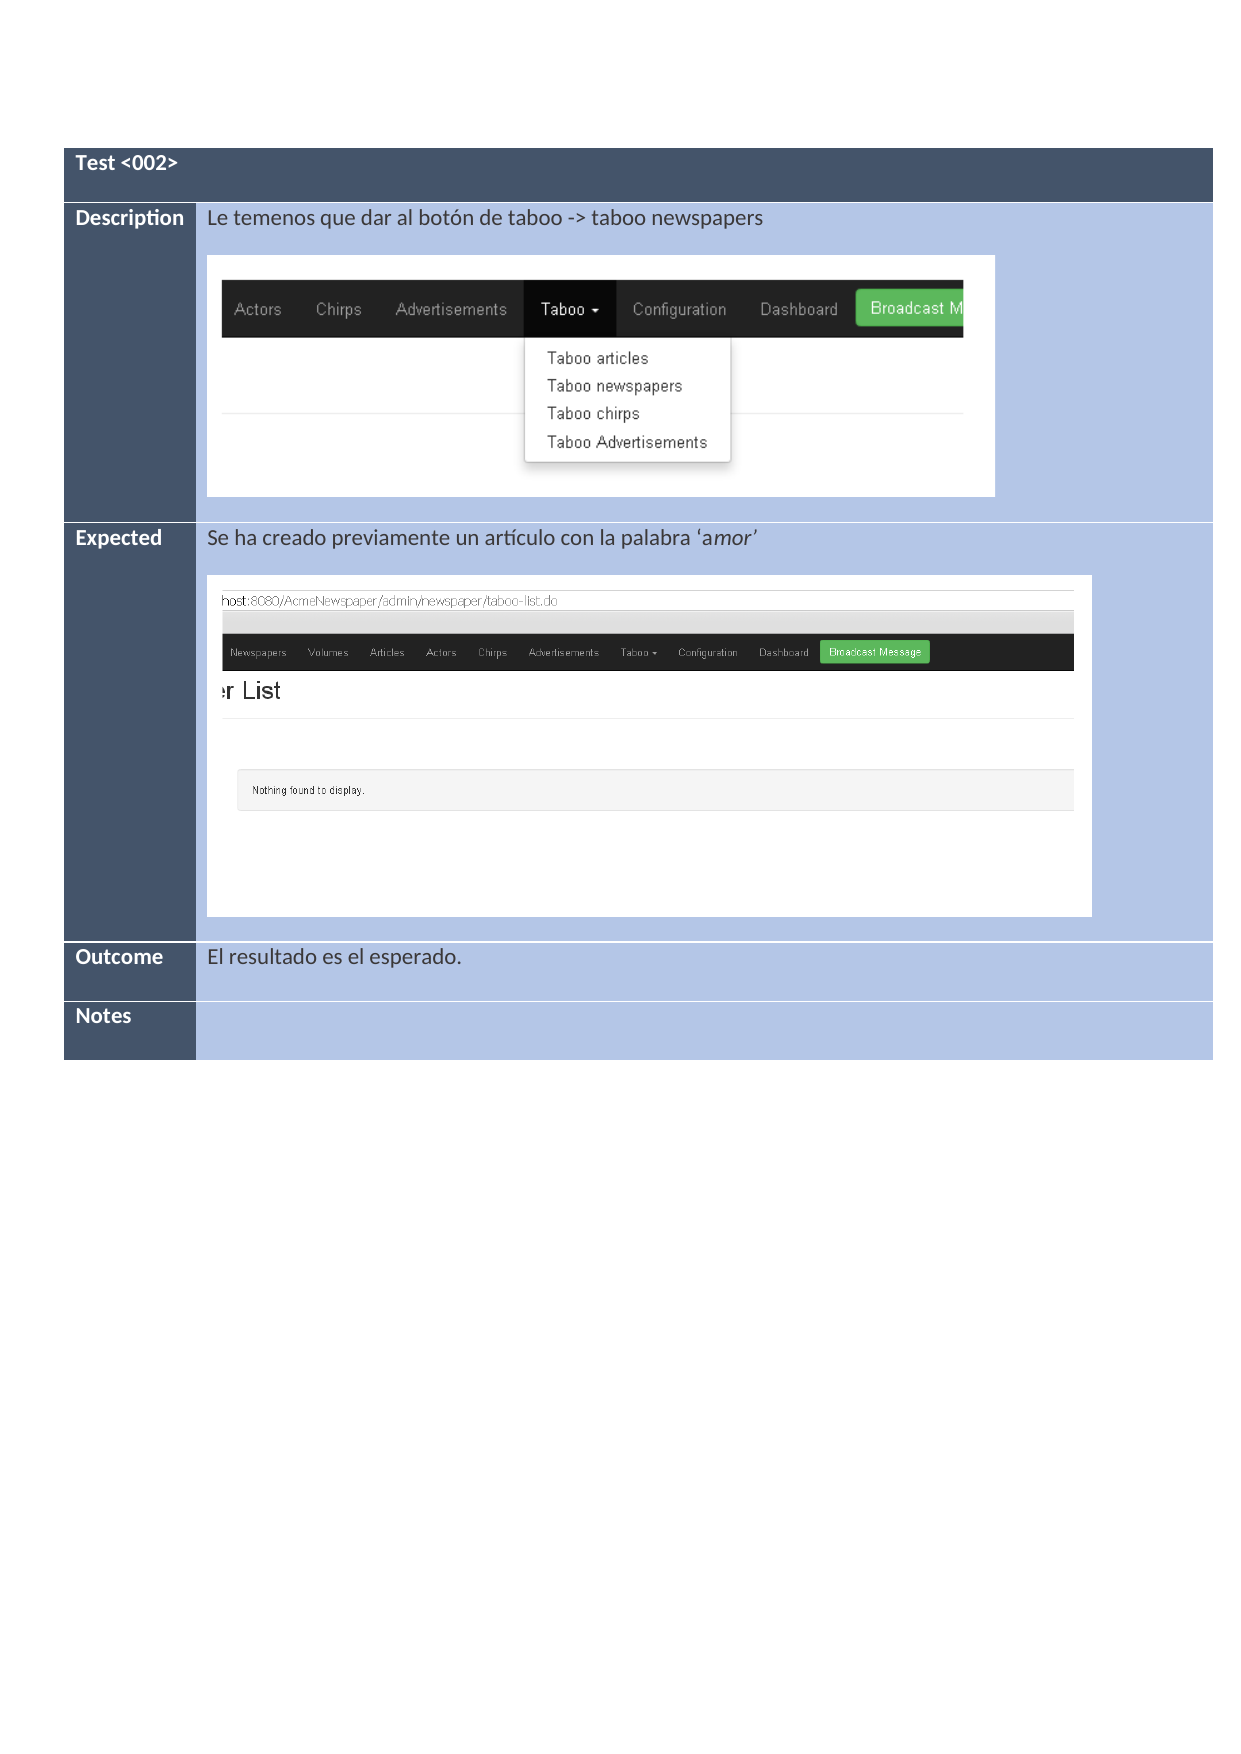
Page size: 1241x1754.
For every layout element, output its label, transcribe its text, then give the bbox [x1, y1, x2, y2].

table_cell [196, 1002, 1213, 1060]
table_cell Notes [64, 1002, 196, 1060]
table_cell Expected [64, 523, 196, 941]
table_cell Description [64, 203, 196, 522]
table_header Test <002> [64, 148, 1213, 202]
table_cell Le temenos que dar al botón de taboo -> taboo newspapers [196, 203, 1213, 522]
table_cell Se ha creado previamente un artículo con la palabra ‘amor’ [196, 523, 1213, 941]
table_cell Outcome [64, 943, 196, 1001]
table_cell El resultado es el esperado. [196, 943, 1213, 1001]
